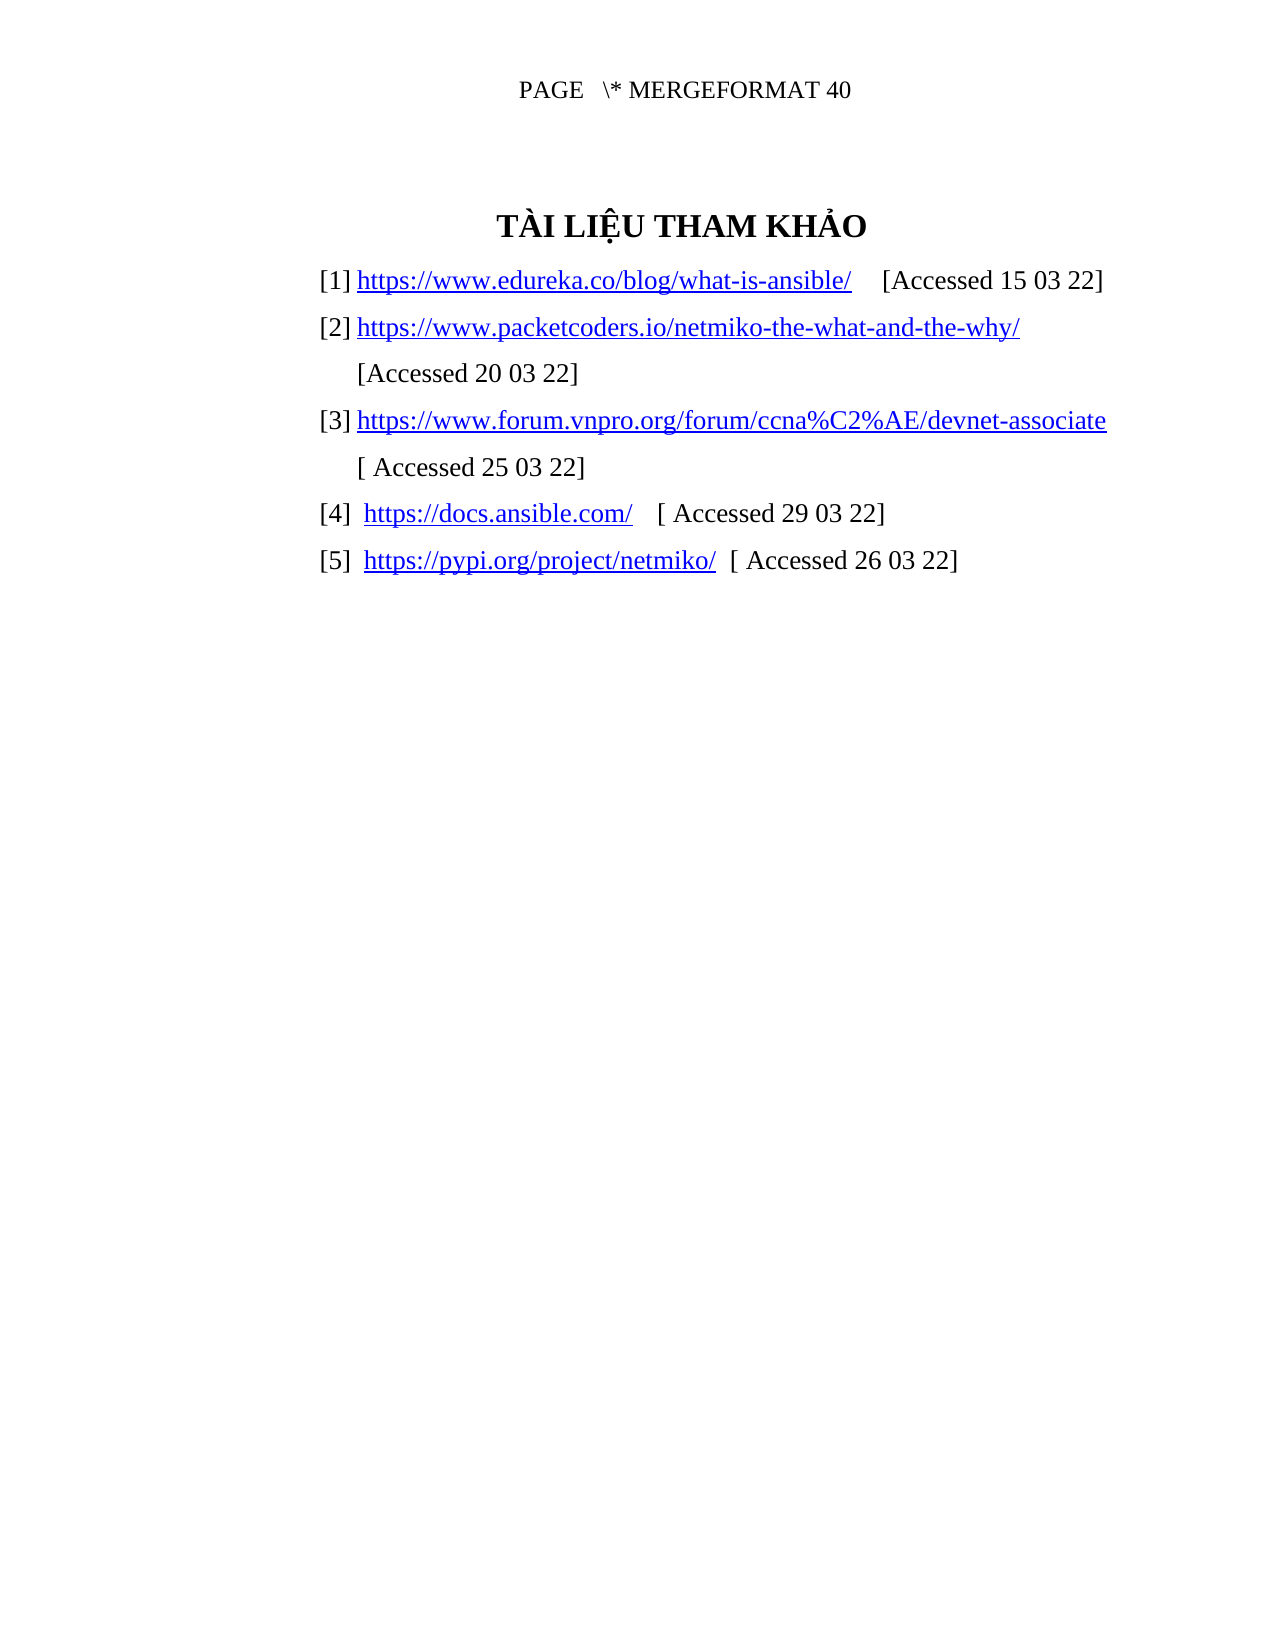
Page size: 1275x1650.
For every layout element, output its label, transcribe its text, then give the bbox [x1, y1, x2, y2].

list https://www.packetcoders.io/netmiko-the-what-and-the-why/ [319, 311, 1157, 342]
list https://docs.ansible.com/ [ Accessed 29 03 22] [319, 498, 1157, 529]
text TÀI LIỆU THAM KHẢO [207, 207, 1157, 245]
list https://pypi.org/project/netmiko/ [ Accessed 26 03 22] [319, 544, 1157, 575]
list https://www.forum.vnpro.org/forum/ccna%C2%AE/devnet-associate [319, 404, 1157, 435]
text [Accessed 20 03 22] [357, 358, 1157, 389]
text [ Accessed 25 03 22] [357, 451, 1157, 482]
list https://www.edureka.co/blog/what-is-ansible/ [Accessed 15 03 22] [319, 264, 1157, 295]
